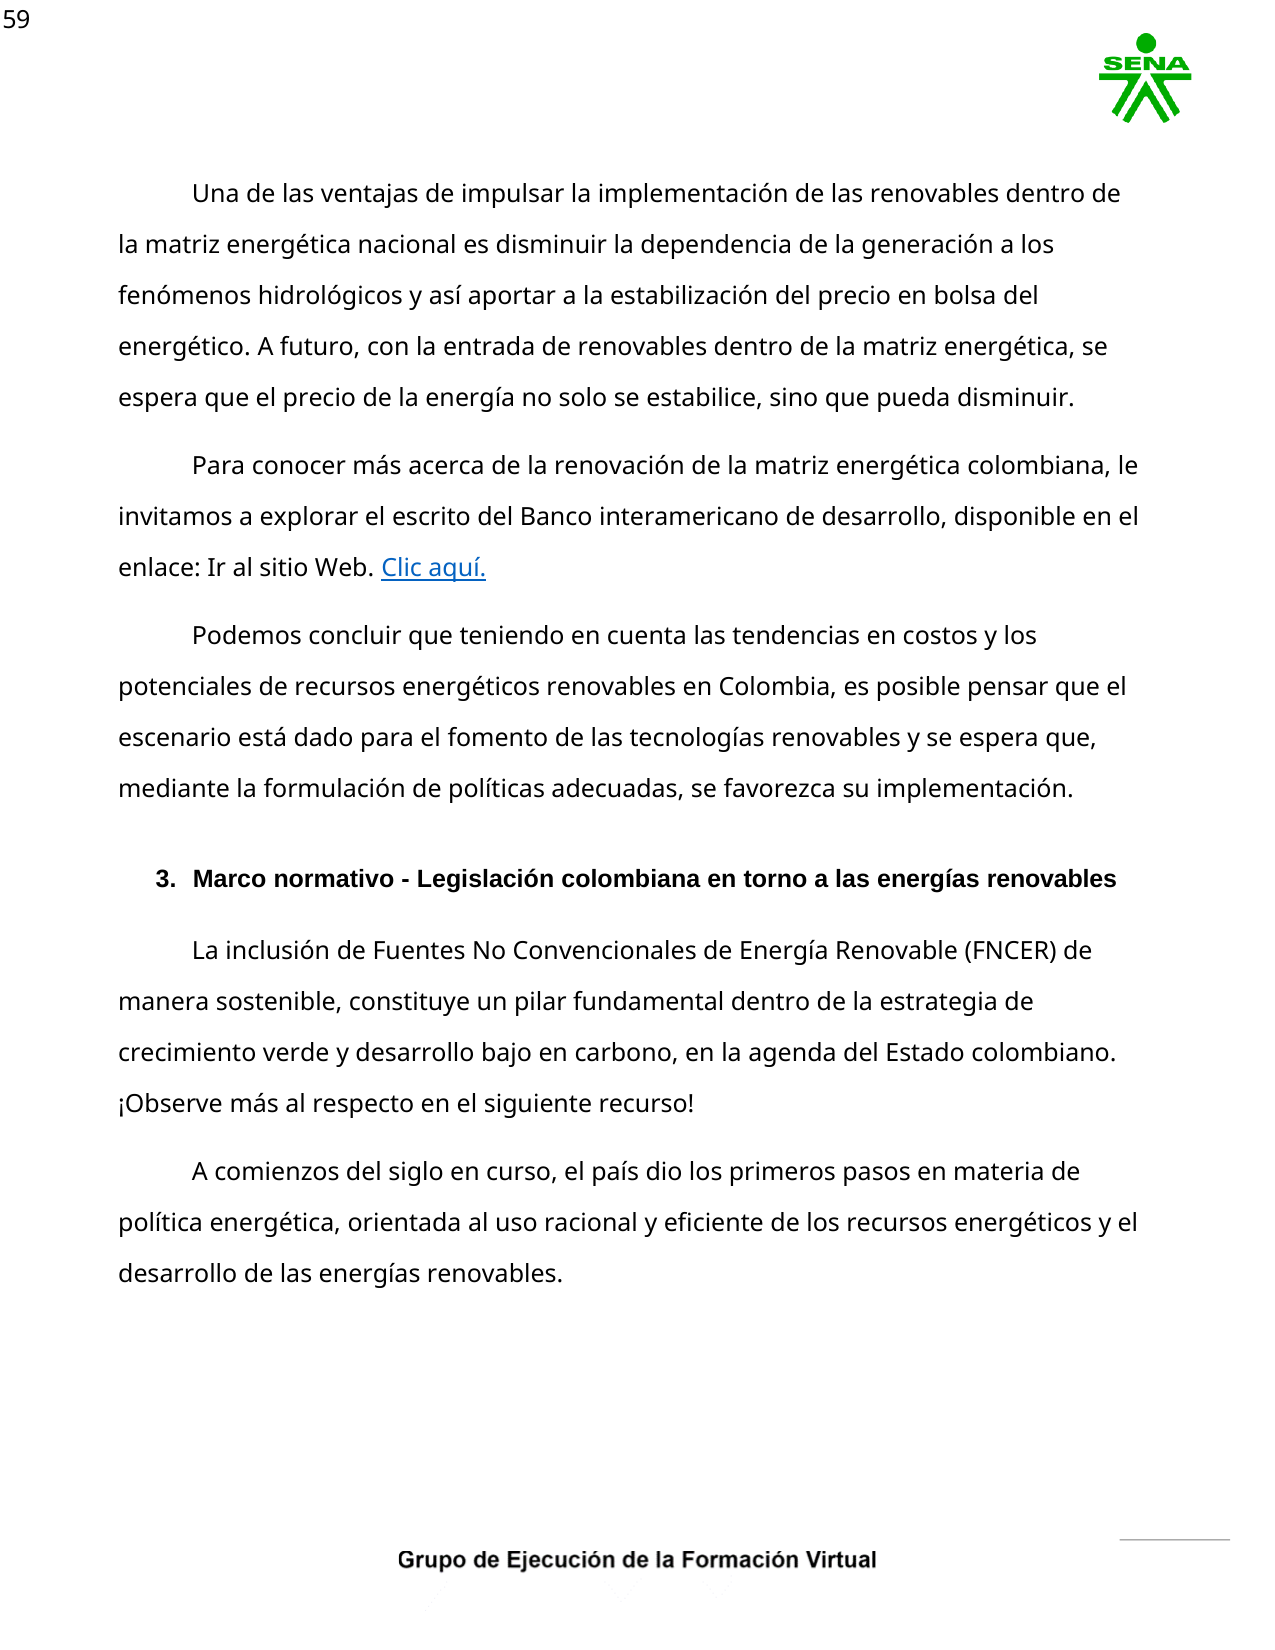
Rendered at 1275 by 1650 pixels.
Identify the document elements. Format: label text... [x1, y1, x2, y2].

text Una de las ventajas de impulsar la implementación de las renovables dentro de la matriz energética nacional es disminuir la dependencia de la generación a los fenómenos hidrológicos y así aportar a la estabilización del precio en bolsa del energético. A futuro, con la entrada de renovables dentro de la matriz energética, se espera que el precio de la energía no solo se estabilice, sino que pueda disminuir. [118, 176, 1139, 414]
text La inclusión de Fuentes No Convencionales de Energía Renovable (FNCER) de manera sostenible, constituye un pilar fundamental dentro de la estrategia de crecimiento verde y desarrollo bajo en carbono, en la agenda del Estado colombiano. ¡Observe más al respecto en el siguiente recurso! [118, 933, 1152, 1120]
text Podemos concluir que teniendo en cuenta las tendencias en costos y los potenciales de recursos energéticos renovables en Colombia, es posible pensar que el escenario está dado para el fomento de las tecnologías renovables y se espera que, mediante la formulación de políticas adecuadas, se favorezca su implementación. [118, 617, 1157, 804]
picture [1099, 33, 1192, 123]
text Para conocer más acerca de la renovación de la matriz energética colombiana, le invitamos a explorar el escrito del Banco interamericano de desarrollo, disponible en el enlace: Ir al sitio Web. Clic aquí. [118, 448, 1152, 584]
text A comienzos del siglo en curso, el país dio los primeros pasos en materia de política energética, orientada al uso racional y eficiente de los recursos energéticos y el desarrollo de las energías renovables. [118, 1154, 1152, 1290]
subtitle Marco normativo - Legislación colombiana en torno a las energías renovables [155, 864, 1237, 893]
picture [398, 1551, 876, 1611]
